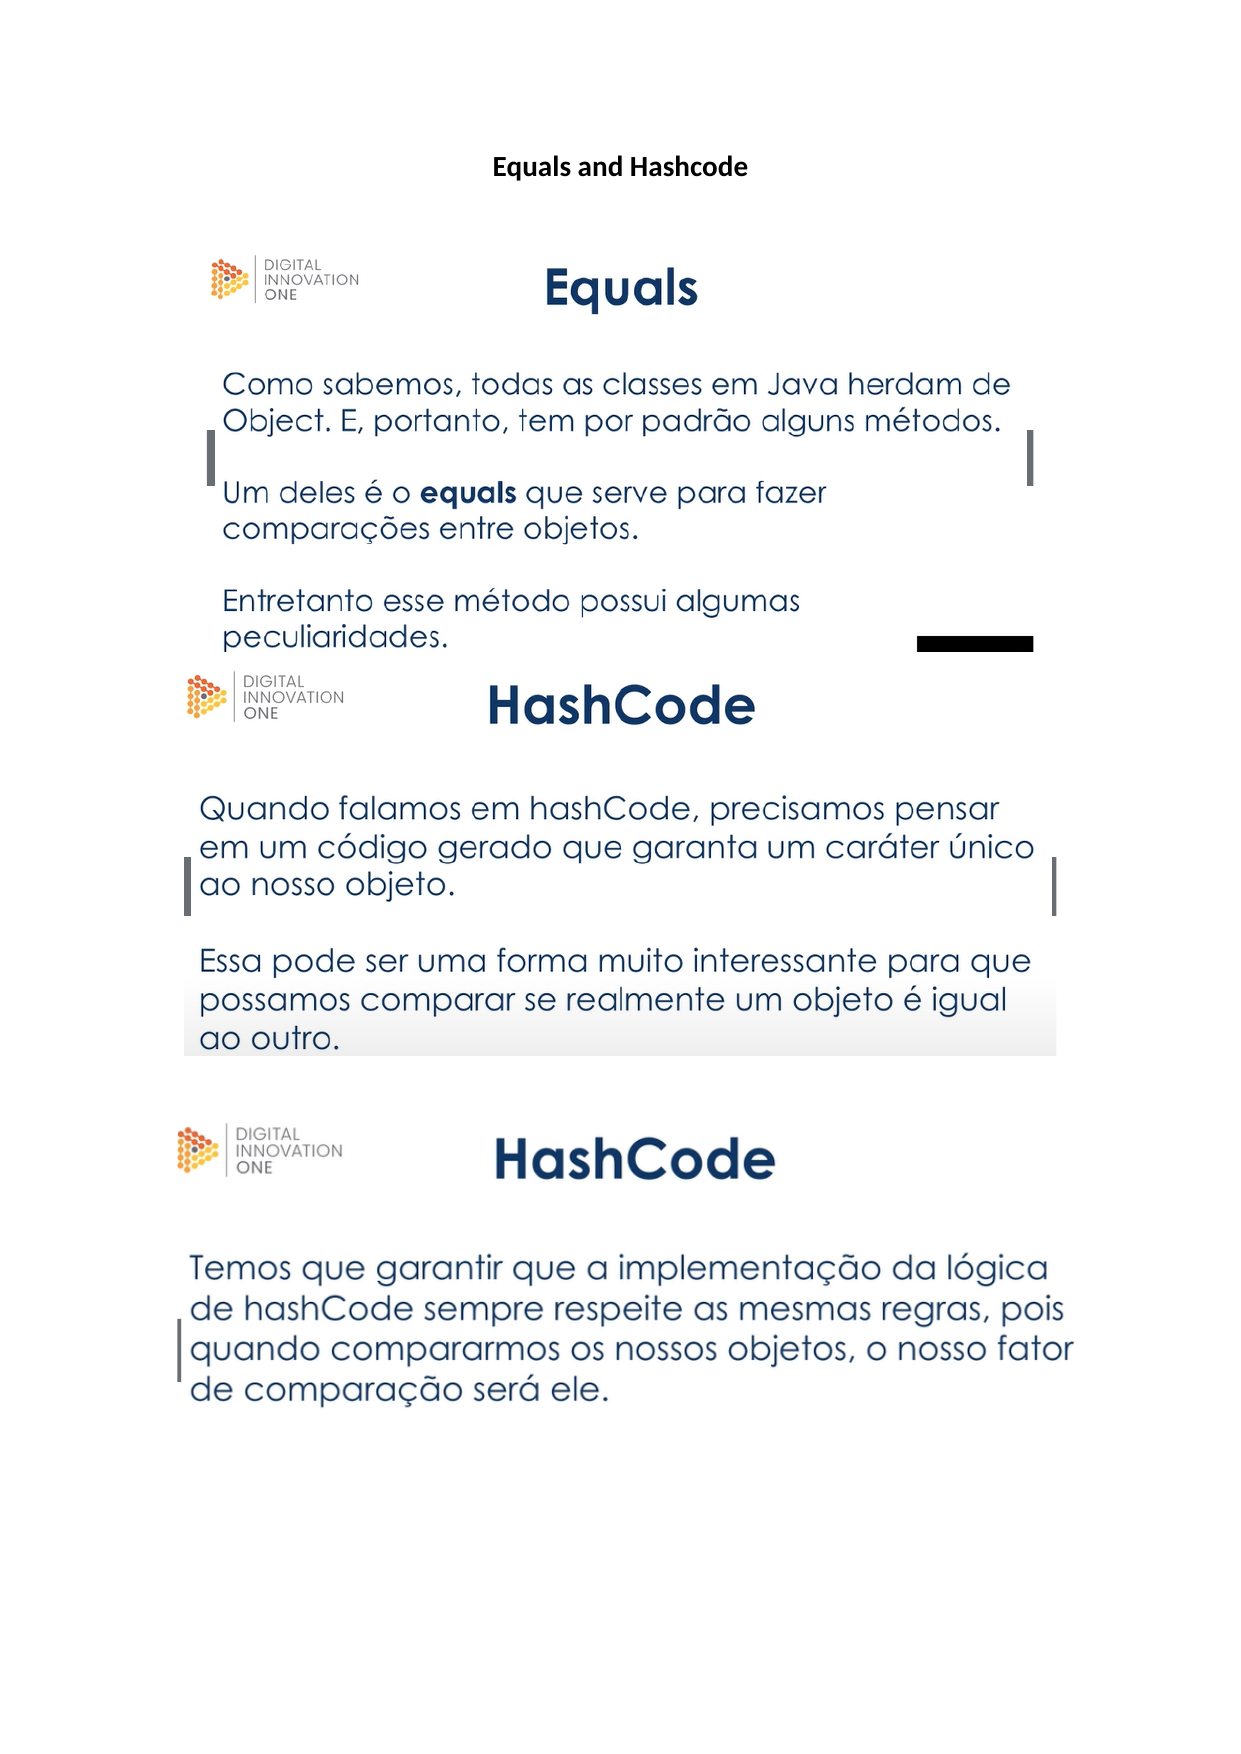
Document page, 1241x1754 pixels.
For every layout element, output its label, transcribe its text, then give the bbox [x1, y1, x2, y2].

picture [206, 249, 1034, 652]
text Equals and Hashcode [177, 148, 1063, 183]
picture [184, 670, 1057, 1056]
picture [177, 1121, 1078, 1421]
